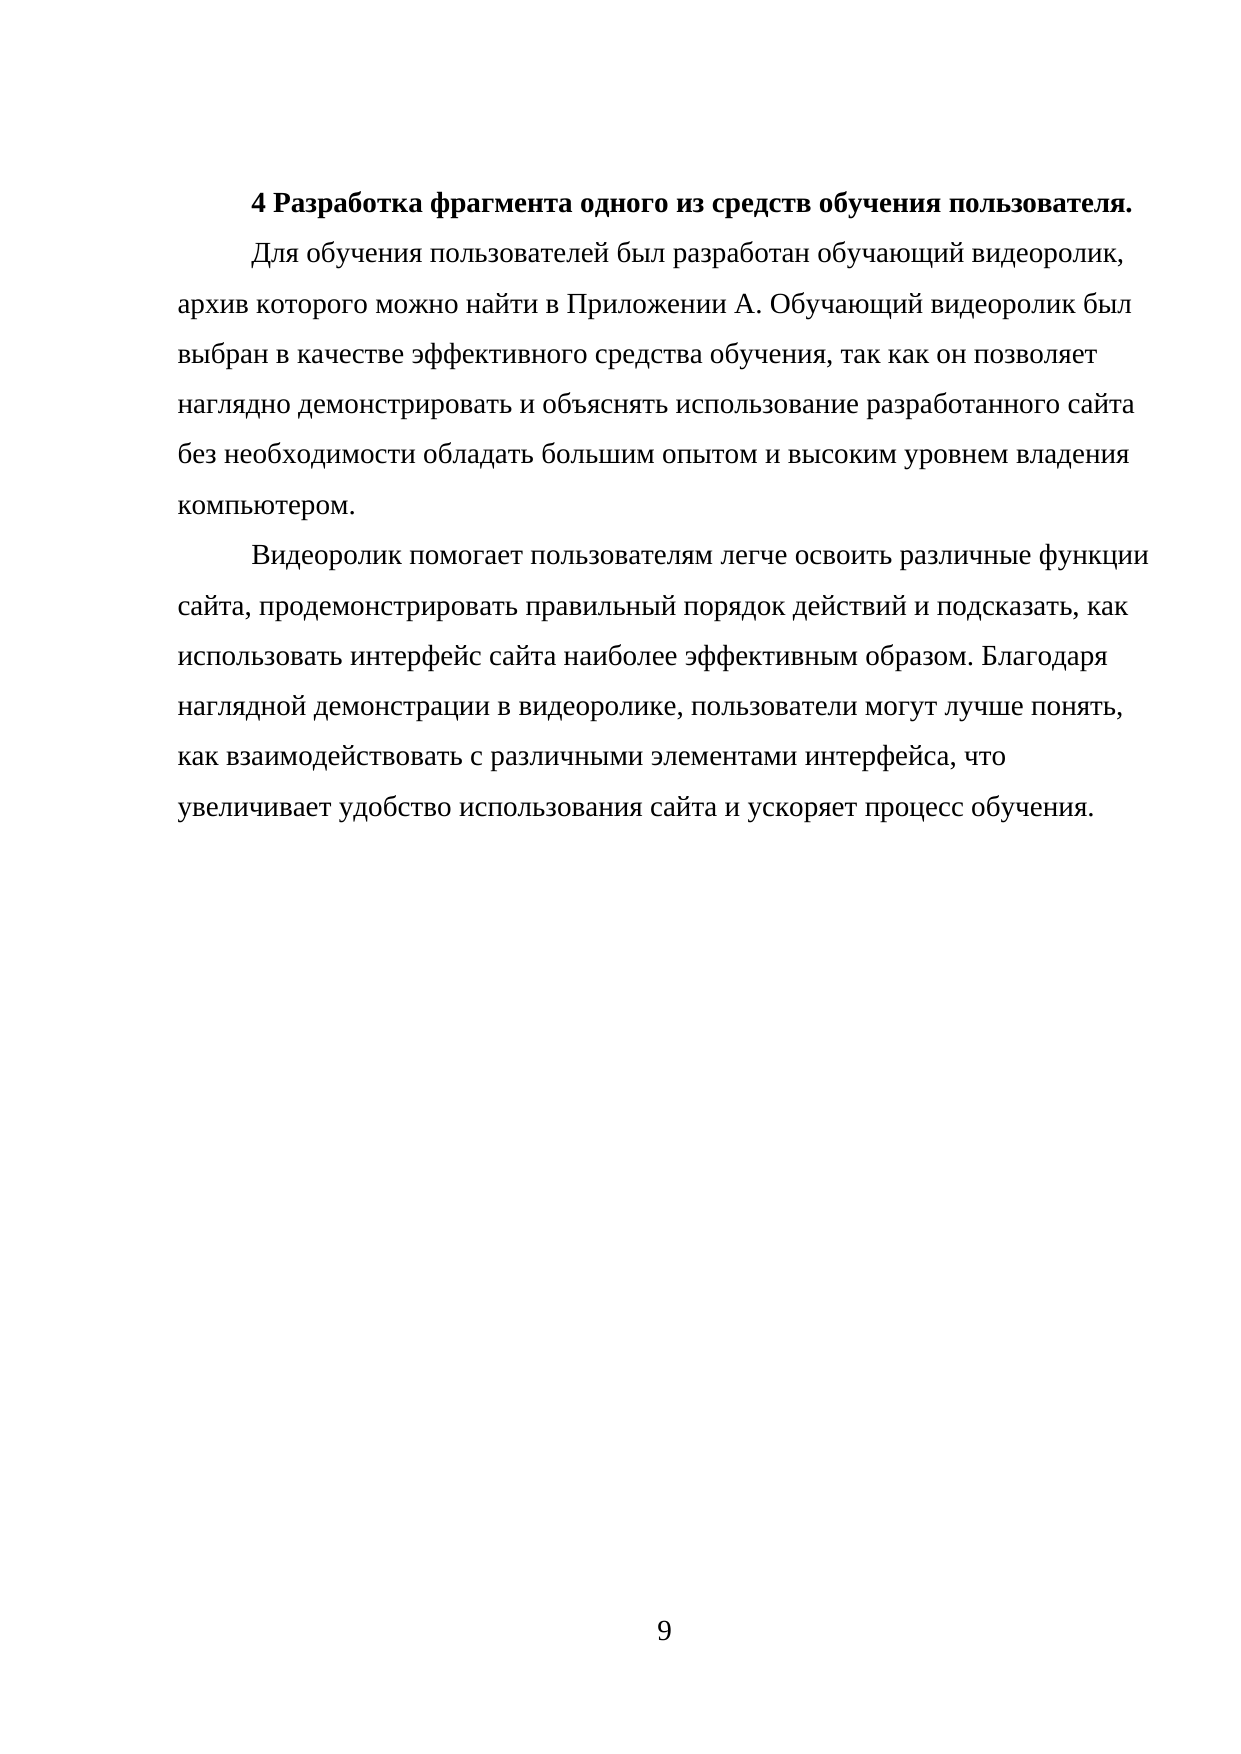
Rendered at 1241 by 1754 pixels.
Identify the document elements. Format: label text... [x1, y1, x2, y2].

subtitle 4 Разработка фрагмента одного из средств обучения пользователя. [251, 185, 1152, 219]
text Для обучения пользователей был разработан обучающий видеоролик, архив которого можно найти в Приложении А. Обучающий видеоролик был выбран в качестве эффективного средства обучения, так как он позволяет наглядно демонстрировать и объяснять использование разработанного сайта без необходимости обладать большим опытом и высоким уровнем владения компьютером. [177, 235, 1152, 521]
text Видеоролик помогает пользователям легче освоить различные функции сайта, продемонстрировать правильный порядок действий и подсказать, как использовать интерфейс сайта наиболее эффективным образом. Благодаря наглядной демонстрации в видеоролике, пользователи могут лучше понять, как взаимодействовать с различными элементами интерфейса, что увеличивает удобство использования сайта и ускоряет процесс обучения. [177, 537, 1152, 822]
